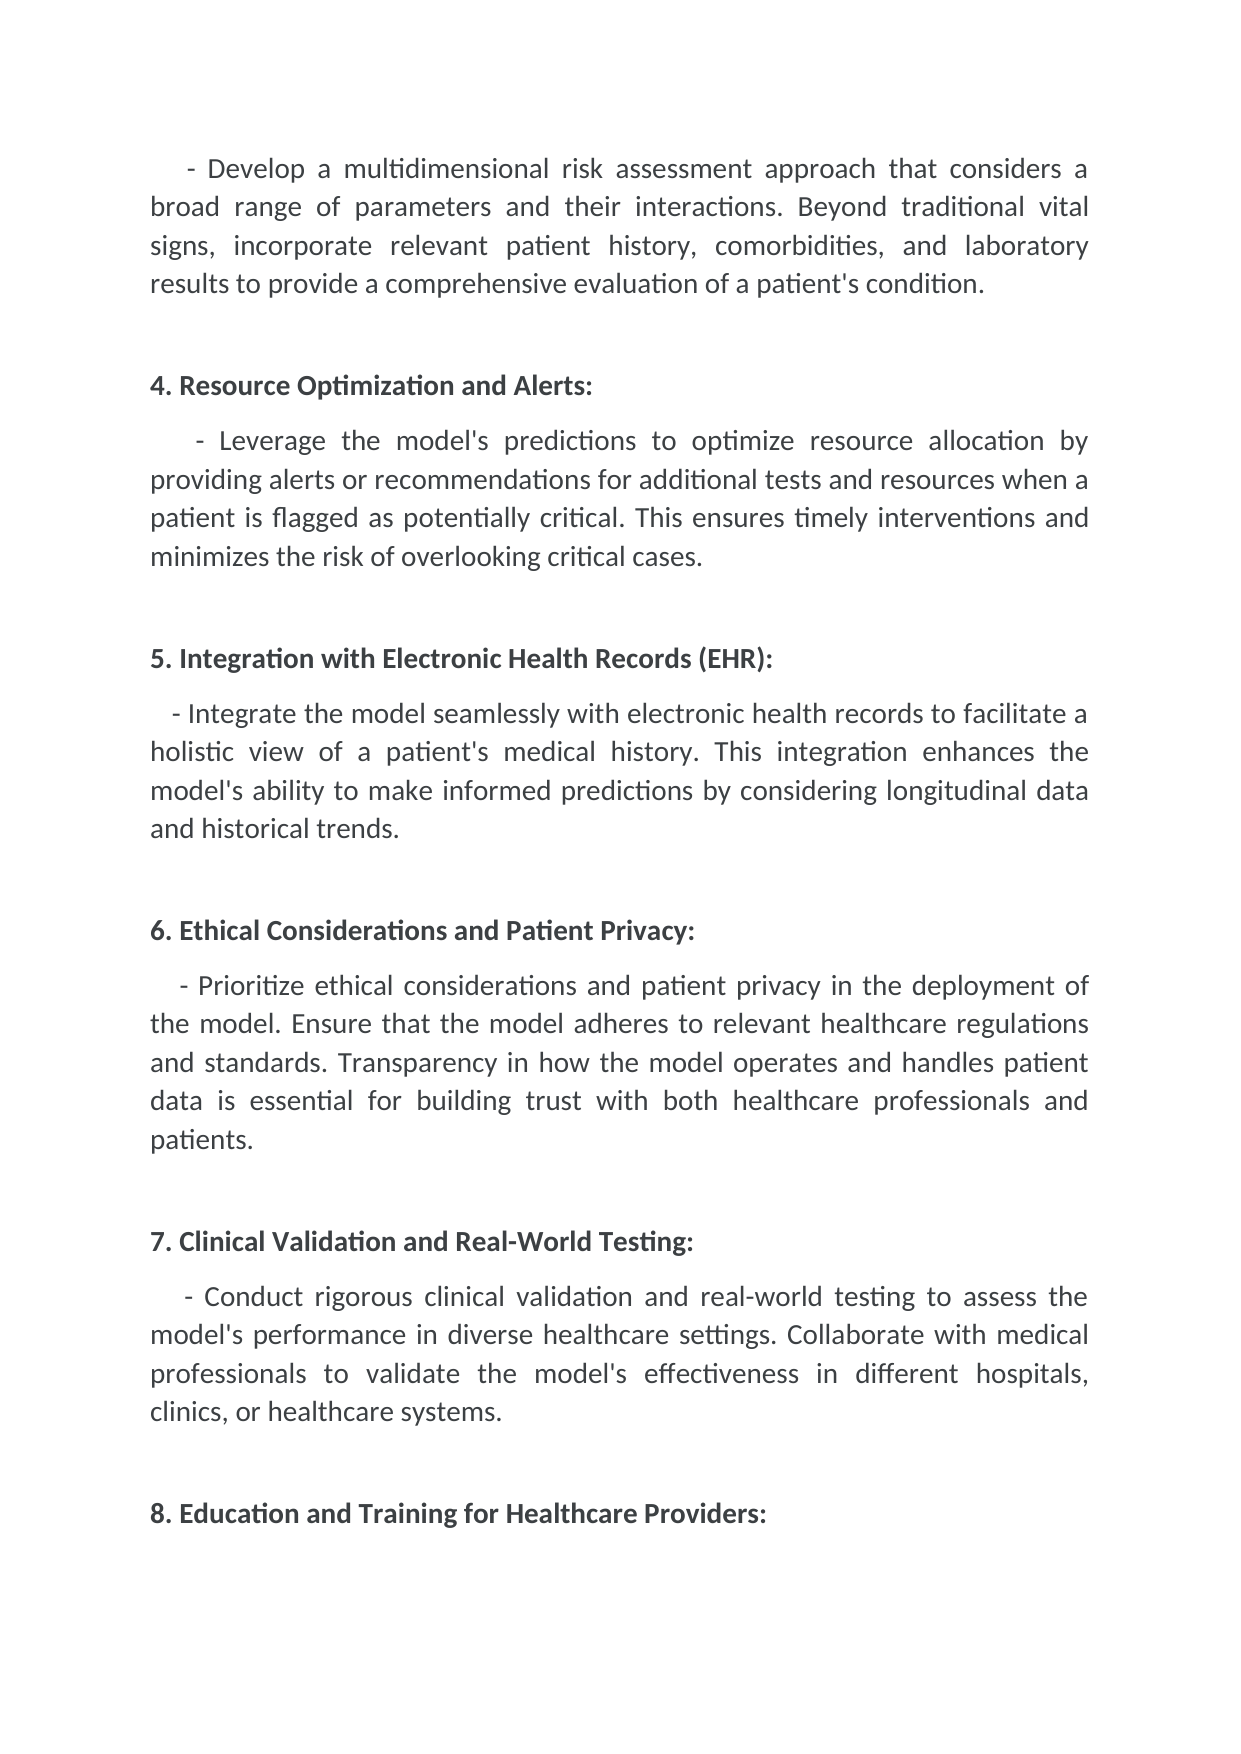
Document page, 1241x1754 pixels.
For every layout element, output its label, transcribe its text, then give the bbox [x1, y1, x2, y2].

text 8. Education and Training for Healthcare Providers: [150, 1495, 1090, 1531]
text - Leverage the model's predictions to optimize resource allocation by providing alerts or recommendations for additional tests and resources when a patient is flagged as potentially critical. This ensures timely interventions and minimizes the risk of overlooking critical cases. [150, 422, 1090, 573]
text - Prioritize ethical considerations and patient privacy in the deployment of the model. Ensure that the model adheres to relevant healthcare regulations and standards. Transparency in how the model operates and handles patient data is essential for building trust with both healthcare professionals and patients. [150, 967, 1090, 1157]
text - Integrate the model seamlessly with electronic health records to facilitate a holistic view of a patient's medical history. This integration enhances the model's ability to make informed predictions by considering longitudinal data and historical trends. [150, 695, 1090, 846]
text 6. Ethical Considerations and Patient Privacy: [150, 912, 1090, 948]
text - Conduct rigorous clinical validation and real-world testing to assess the model's performance in diverse healthcare settings. Collaborate with medical professionals to validate the model's effectiveness in different hospitals, clinics, or healthcare systems. [150, 1278, 1090, 1429]
text 7. Clinical Validation and Real-World Testing: [150, 1223, 1090, 1258]
text 4. Resource Optimization and Alerts: [150, 367, 1090, 403]
text - Develop a multidimensional risk assessment approach that considers a broad range of parameters and their interactions. Beyond traditional vital signs, incorporate relevant patient history, comorbidities, and laboratory results to provide a comprehensive evaluation of a patient's condition. [150, 150, 1090, 301]
text 5. Integration with Electronic Health Records (EHR): [150, 640, 1090, 675]
